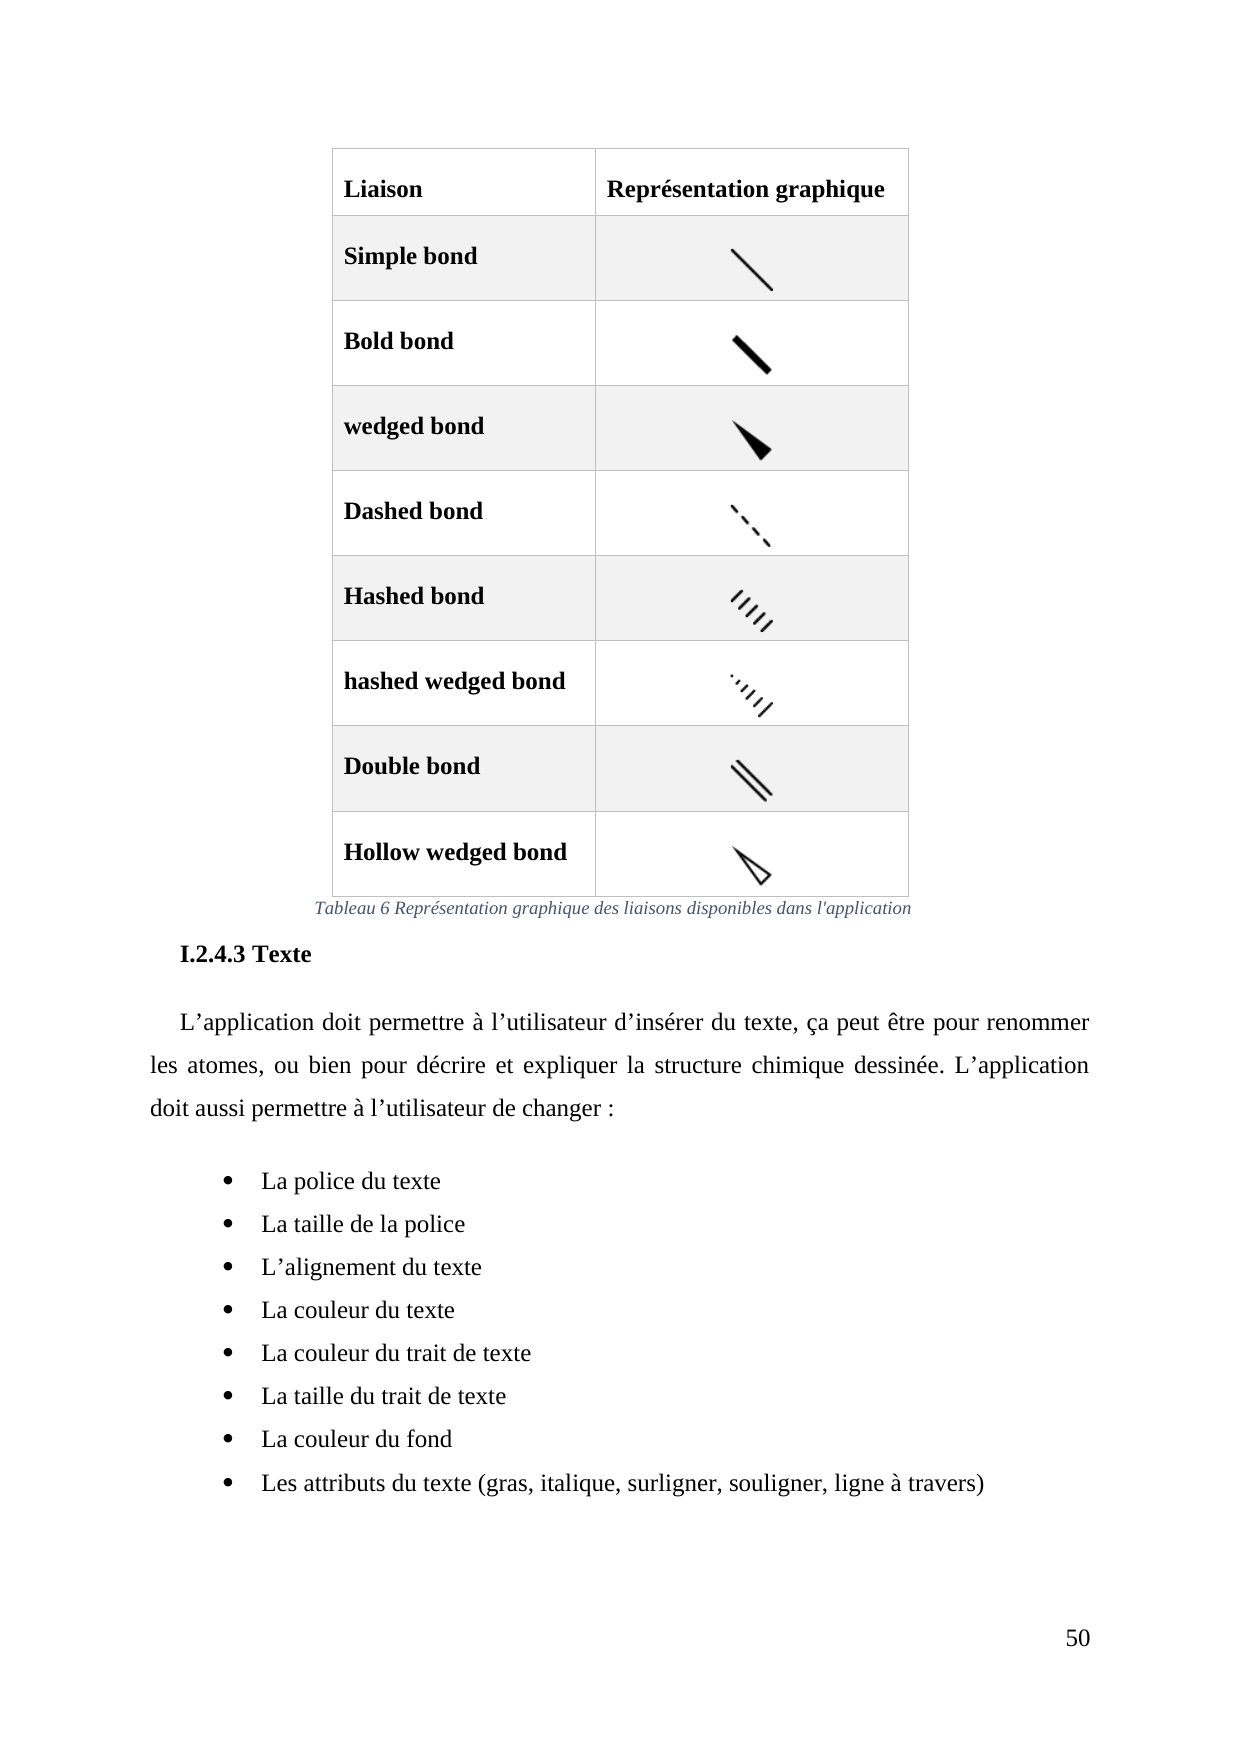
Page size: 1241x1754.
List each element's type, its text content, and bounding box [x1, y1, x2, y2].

table_cell [596, 726, 908, 811]
picture [722, 240, 782, 300]
list La police du texte [224, 1166, 1090, 1194]
table_cell [596, 812, 908, 896]
picture [722, 326, 782, 385]
picture [722, 581, 782, 641]
table_cell Simple bond [333, 216, 595, 300]
picture [722, 496, 782, 556]
picture [722, 751, 782, 811]
list La couleur du fond [224, 1424, 1090, 1453]
list La couleur du texte [224, 1295, 1090, 1324]
table_cell [596, 556, 908, 640]
table_cell Dashed bond [333, 471, 595, 555]
picture [722, 836, 782, 896]
table_cell [596, 301, 908, 385]
list L’alignement du texte [224, 1252, 1090, 1281]
list La taille du trait de texte [224, 1381, 1090, 1410]
table_cell Double bond [333, 726, 595, 811]
table_cell hashed wedged bond [333, 641, 595, 725]
table_cell Bold bond [333, 301, 595, 385]
picture [722, 411, 782, 471]
list La couleur du trait de texte [224, 1338, 1090, 1367]
subtitle Texte [150, 939, 1090, 968]
table_header Liaison [333, 149, 595, 215]
table_cell [596, 641, 908, 725]
text L’application doit permettre à l’utilisateur d’insérer du texte, ça peut être pour renommer les atomes, ou bien pour décrire et expliquer la structure chimique dessinée. L’application doit aussi permettre à l’utilisateur de changer : [150, 1007, 1090, 1122]
table_cell [596, 216, 908, 300]
table_header Représentation graphique [596, 149, 908, 215]
list Les attributs du texte (gras, italique, surligner, souligner, ligne à travers) [224, 1468, 1090, 1496]
list La taille de la police [224, 1209, 1090, 1238]
table_cell [596, 386, 908, 470]
table_cell Hollow wedged bond [333, 812, 595, 896]
table_cell wedged bond [333, 386, 595, 470]
table_cell [596, 471, 908, 555]
table_cell Hashed bond [333, 556, 595, 640]
picture [722, 666, 782, 726]
